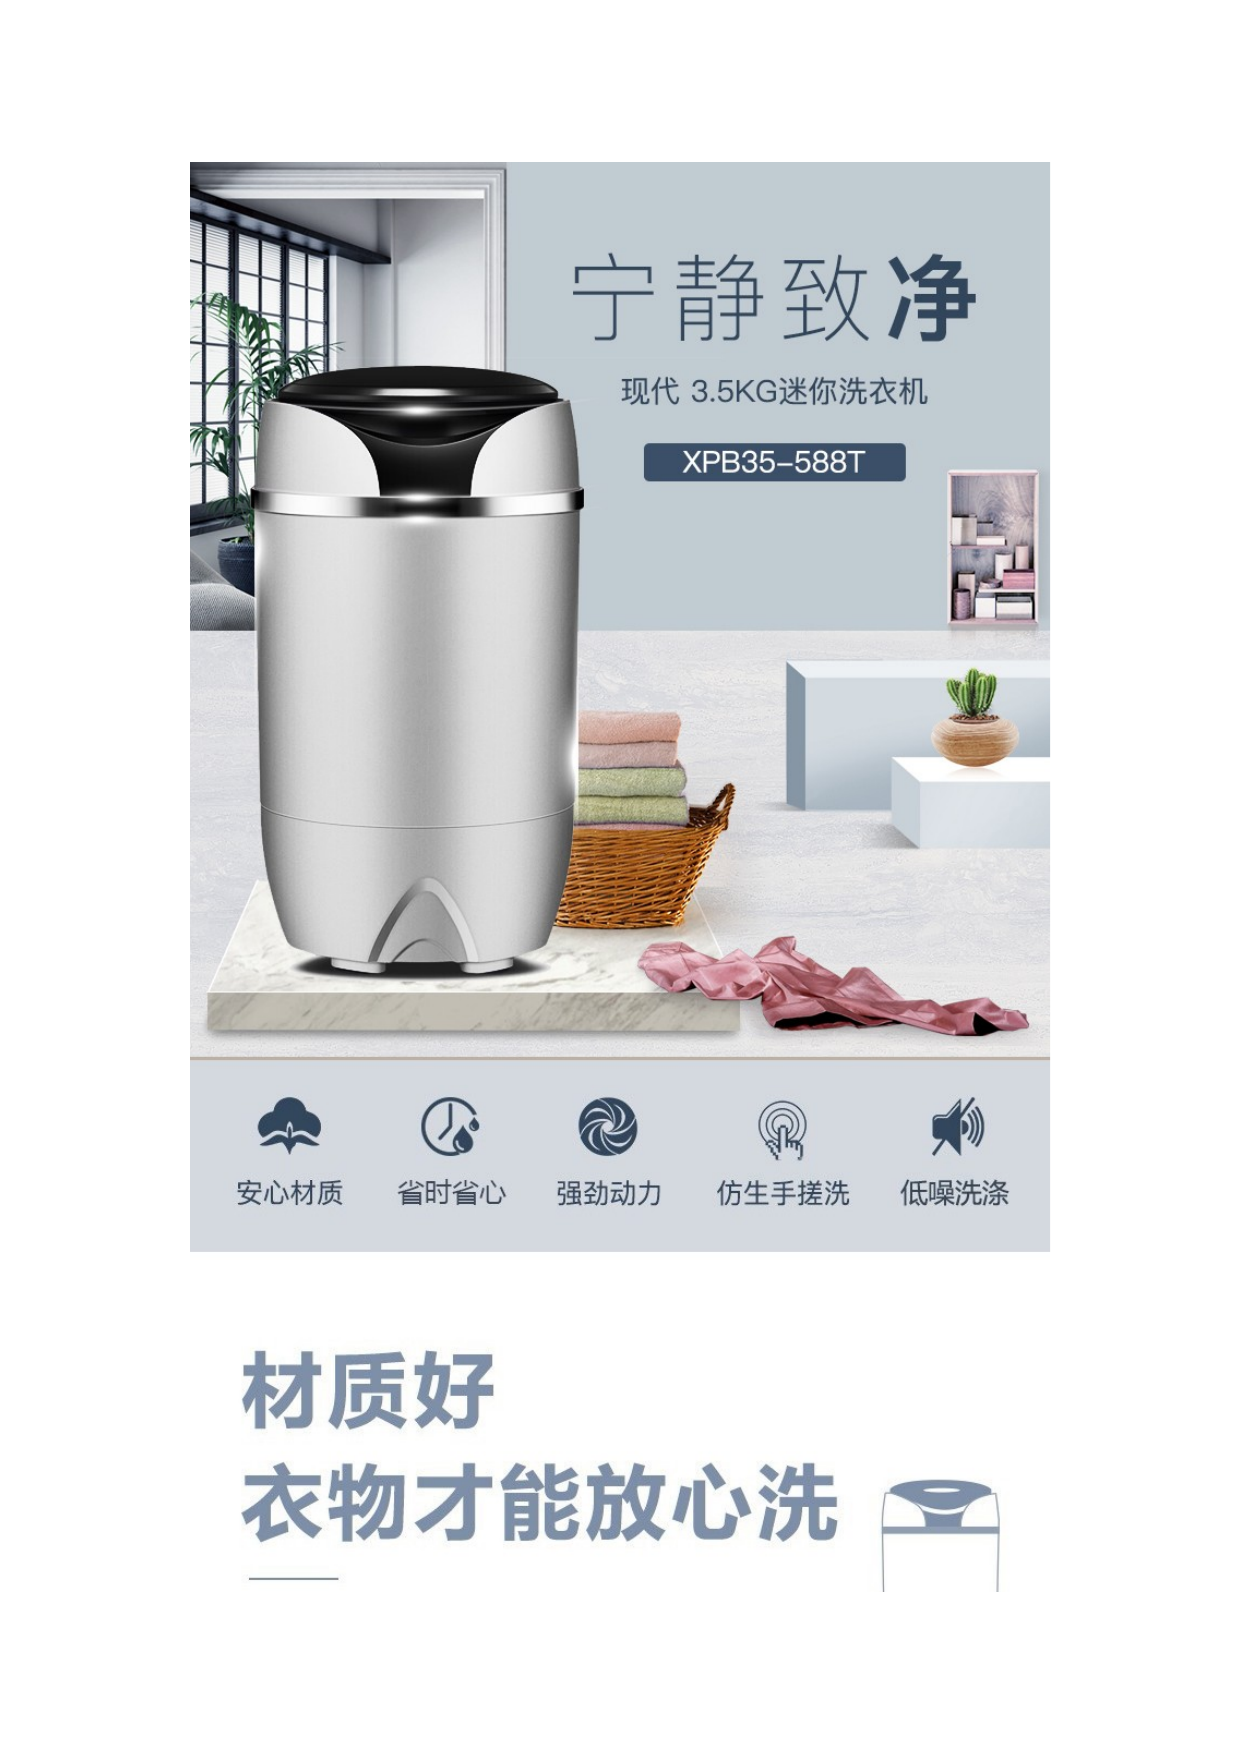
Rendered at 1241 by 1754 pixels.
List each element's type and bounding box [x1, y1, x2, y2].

picture [190, 162, 1051, 1592]
